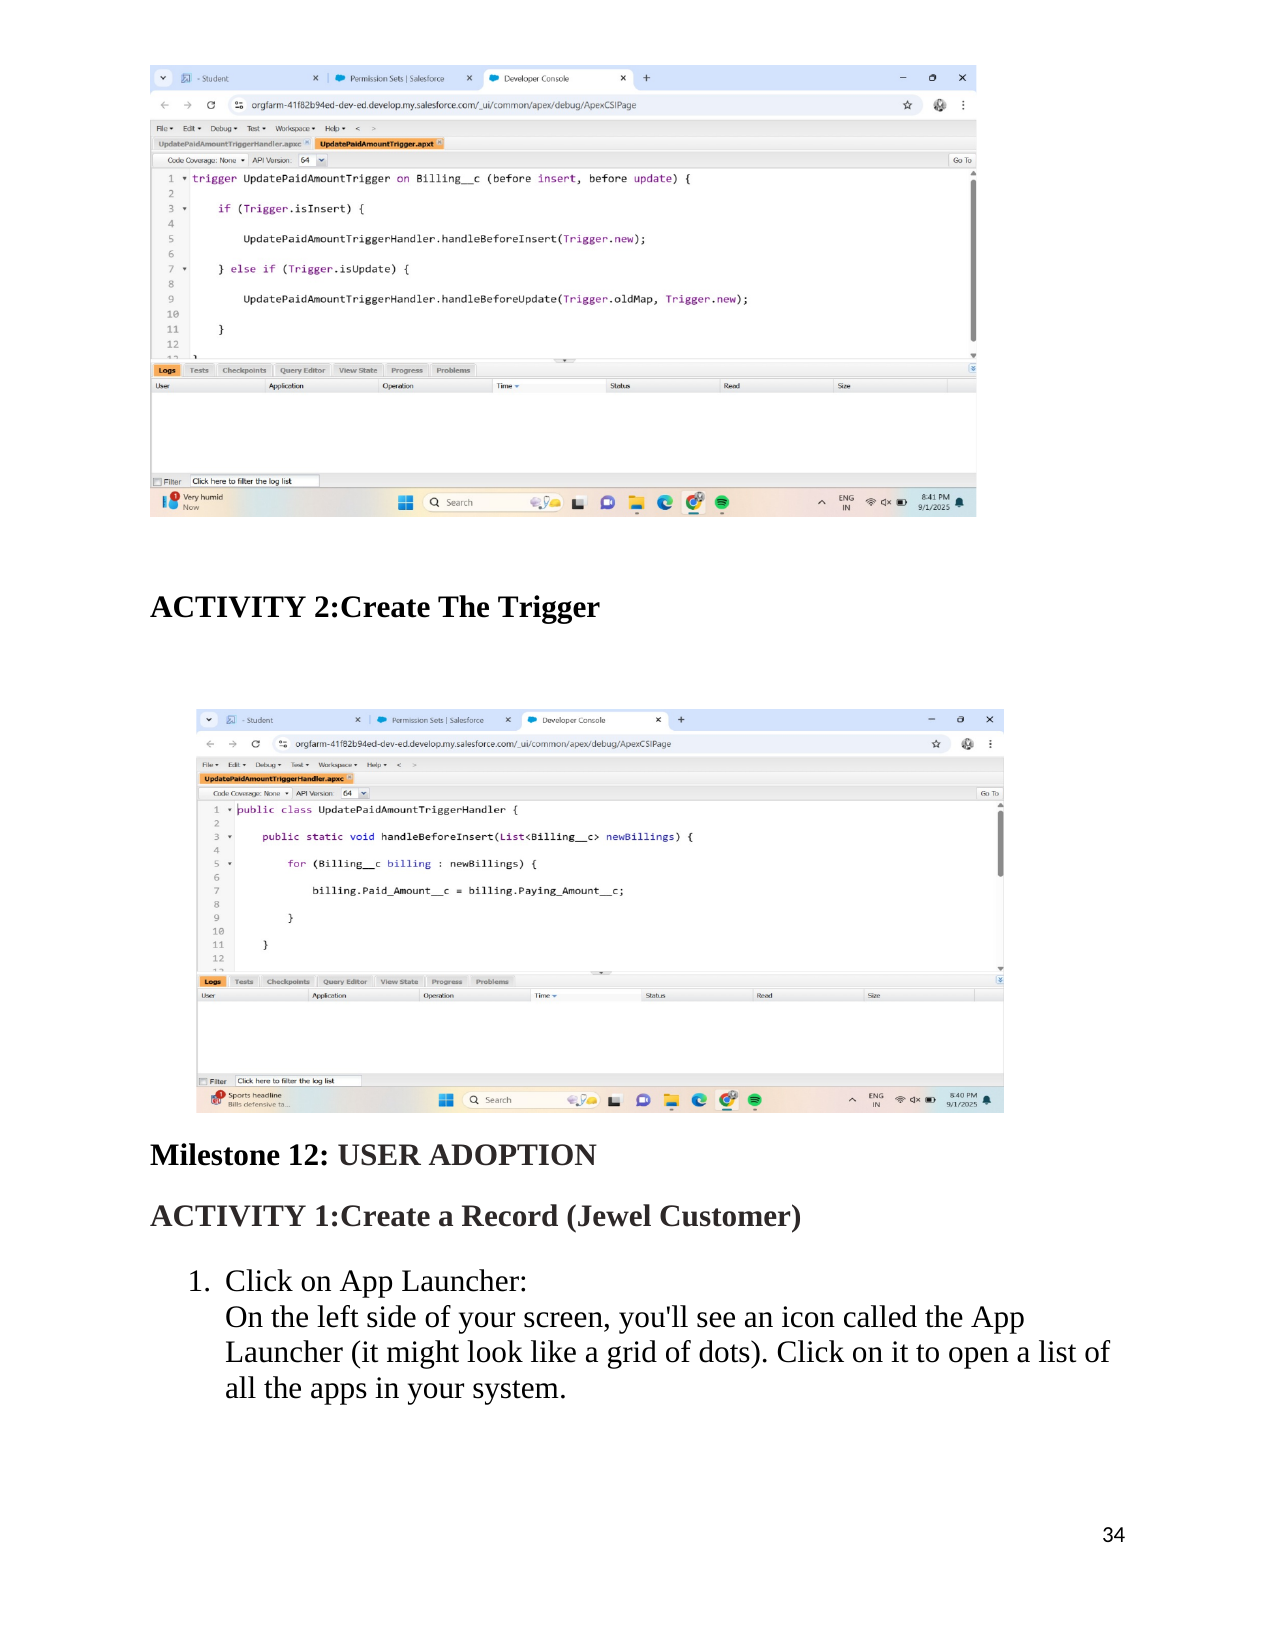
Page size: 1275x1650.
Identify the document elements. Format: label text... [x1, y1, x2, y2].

picture [150, 65, 977, 517]
subtitle ACTIVITY 1:Create a Record (Jewel Customer) [150, 1197, 1125, 1233]
text ACTIVITY 2:Create The Trigger [150, 588, 1125, 624]
list Click on App Launcher: On the left side of your screen, you'll see an icon called the App Launcher (it might look like a grid of dots). Click on it to open a list of all the apps in your system. [187, 1262, 1125, 1406]
picture [196, 709, 1004, 1113]
subtitle Milestone 12: USER ADOPTION [150, 934, 1125, 1172]
